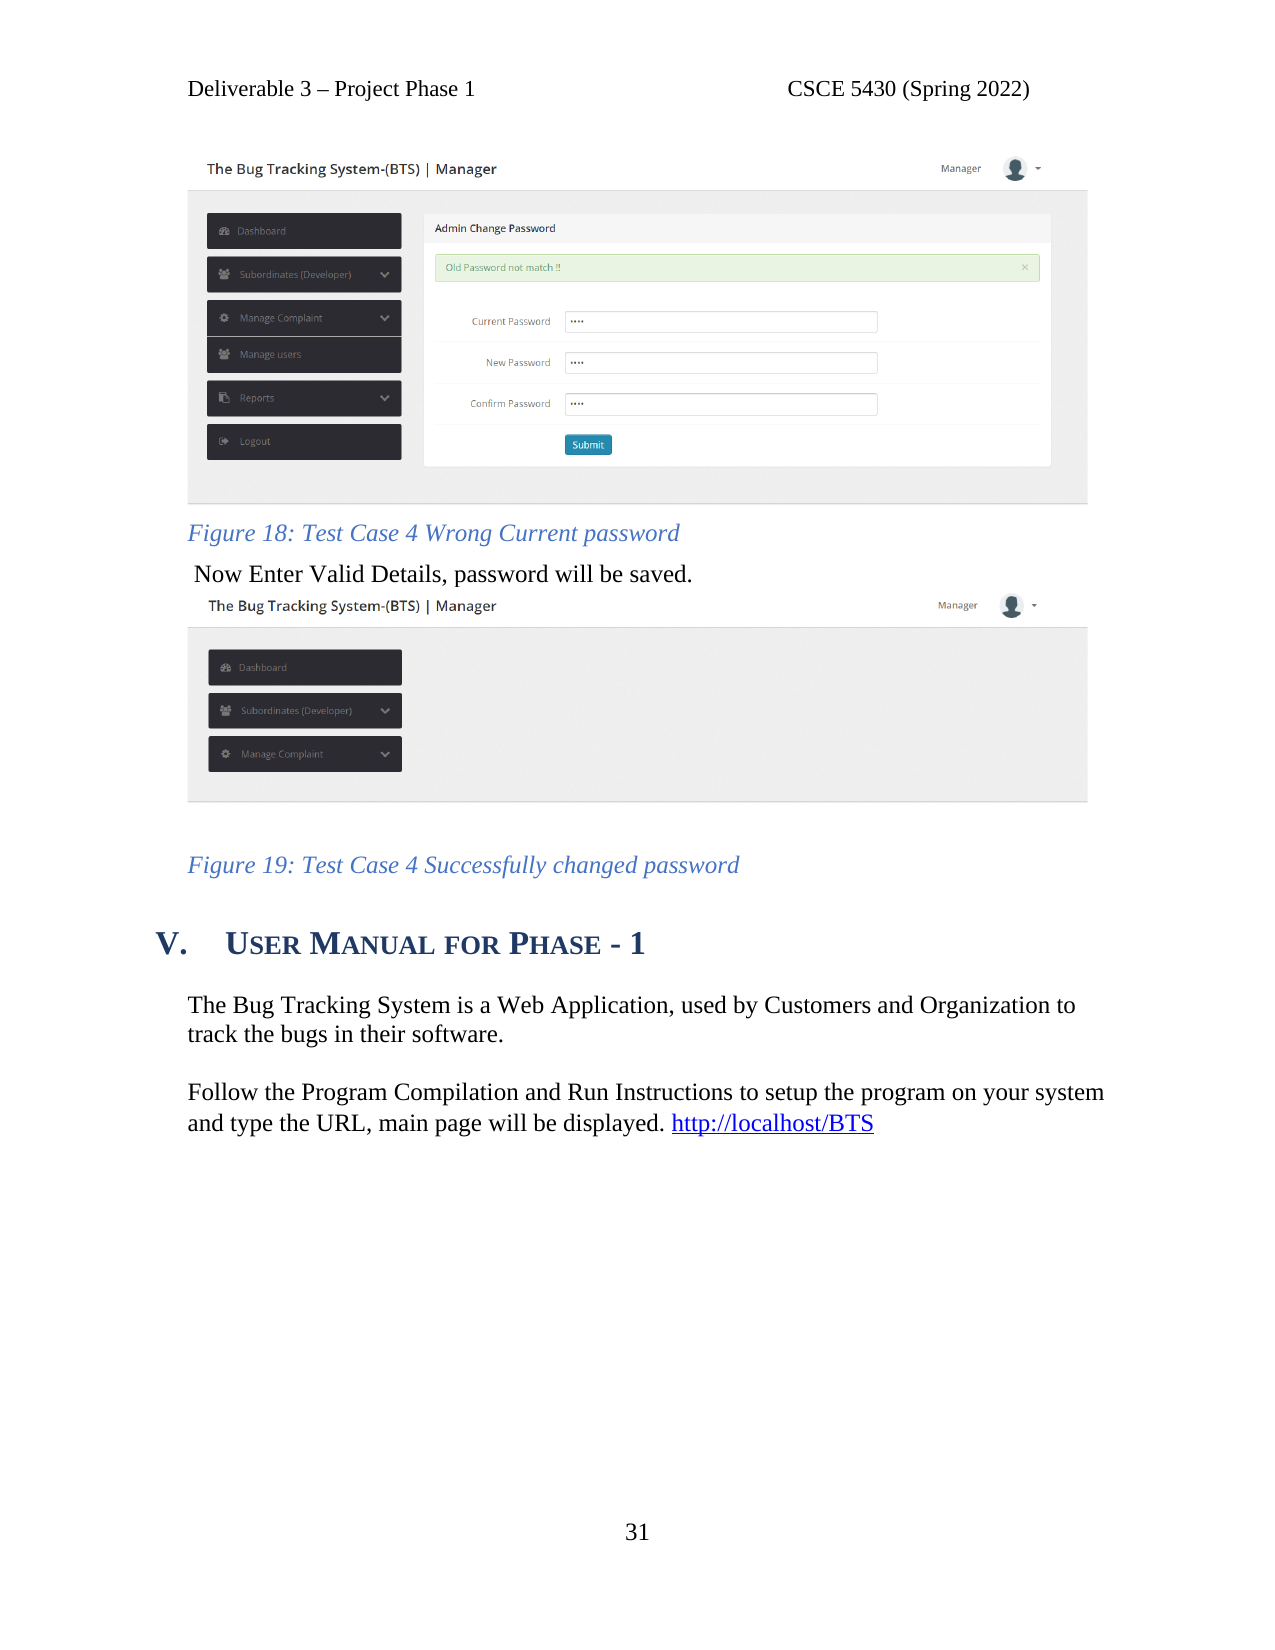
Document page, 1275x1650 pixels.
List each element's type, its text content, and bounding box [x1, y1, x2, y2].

text Figure 19: Test Case 4 Successfully changed password [187, 850, 1087, 878]
picture [187, 150, 1088, 506]
text Now Enter Valid Details, password will be saved. [187, 559, 1116, 588]
text Figure 18: Test Case 4 Wrong Current password [187, 518, 1087, 547]
text The Bug Tracking System is a Web Application, used by Customers and Organization to track the bugs in their software. [187, 991, 1087, 1048]
picture [187, 587, 1088, 838]
subtitle User Manual for Phase - 1 [187, 923, 1087, 962]
text Follow the Program Compilation and Run Instructions to setup the program on your system and type the URL, main page will be displayed. http://localhost/BTS [187, 1077, 1116, 1137]
